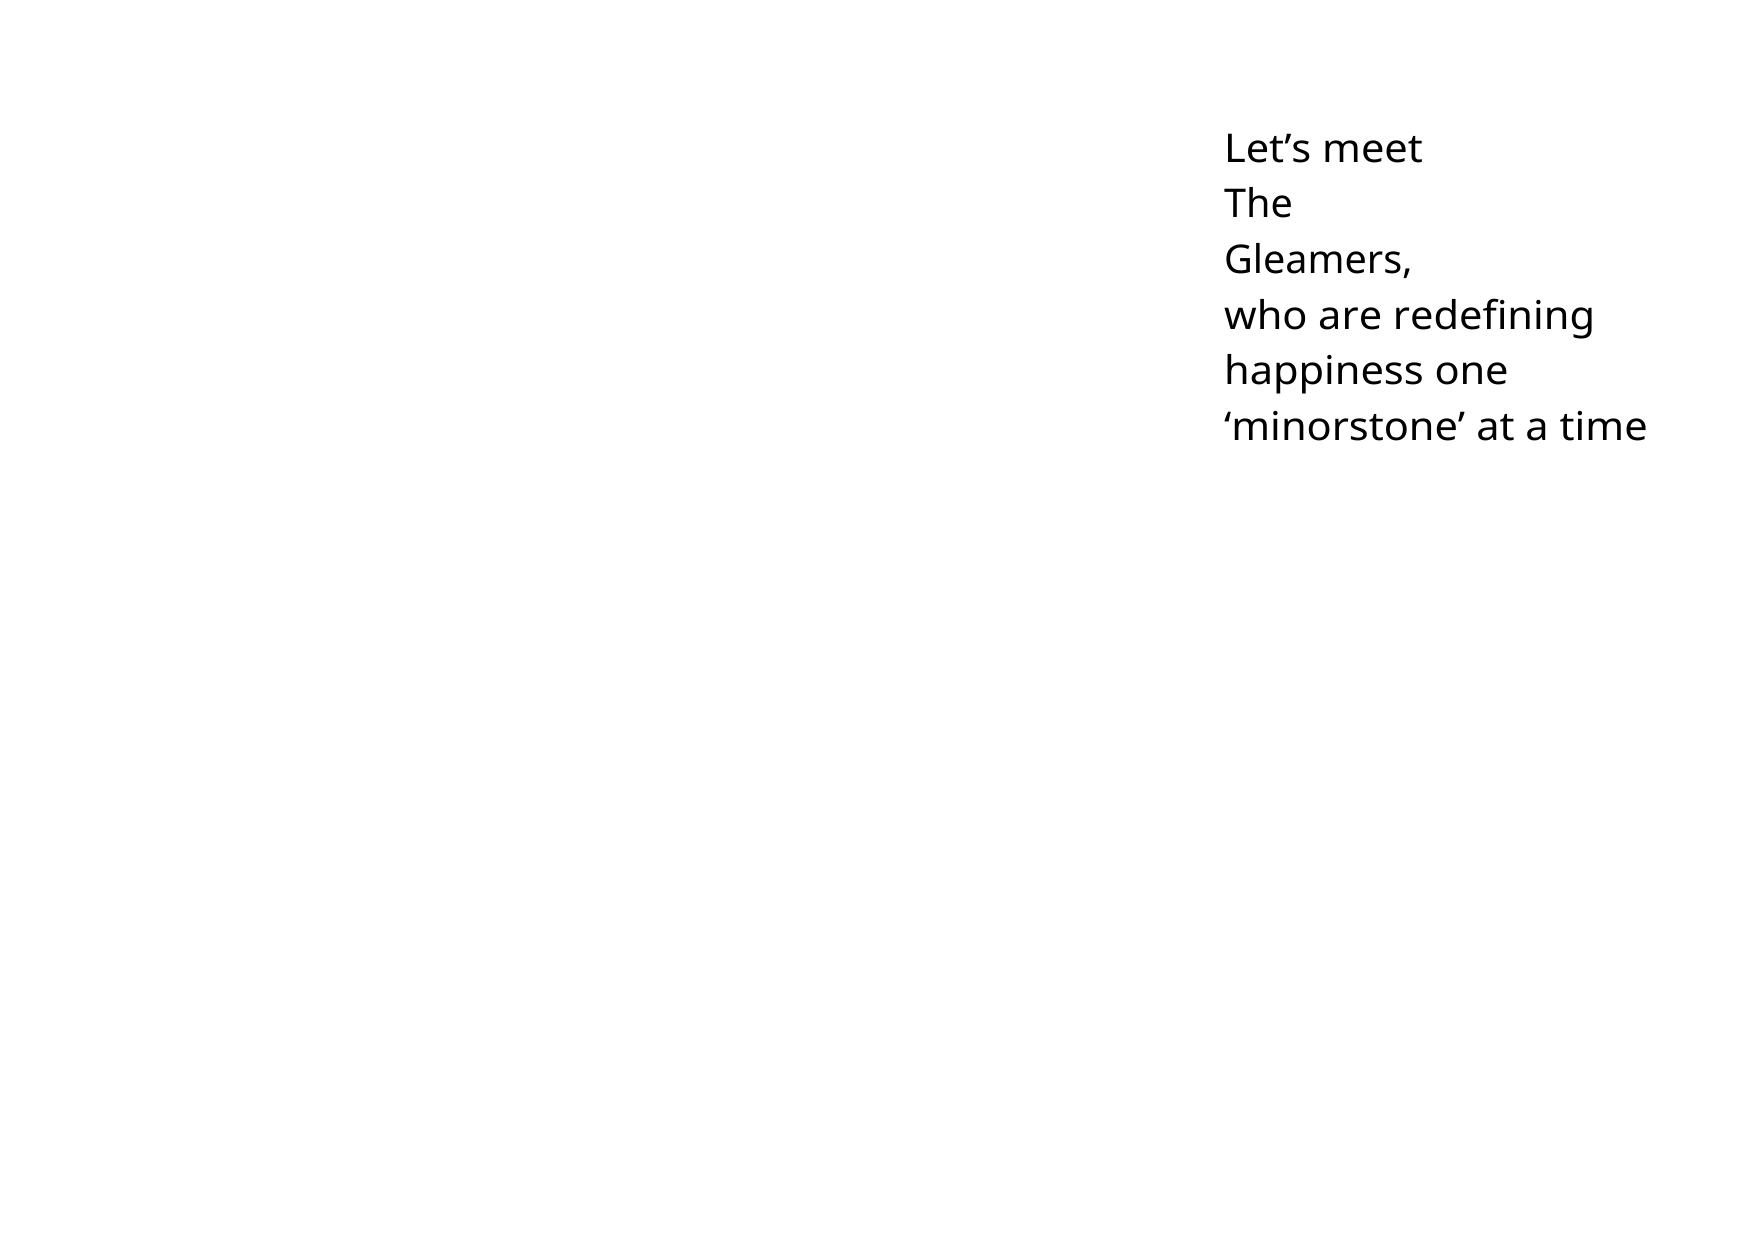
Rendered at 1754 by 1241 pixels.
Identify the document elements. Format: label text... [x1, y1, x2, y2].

text Let’s meet The Gleamers, [1224, 120, 1484, 285]
text who are redefining happiness one ‘minorstone’ at a time [1224, 287, 1710, 452]
